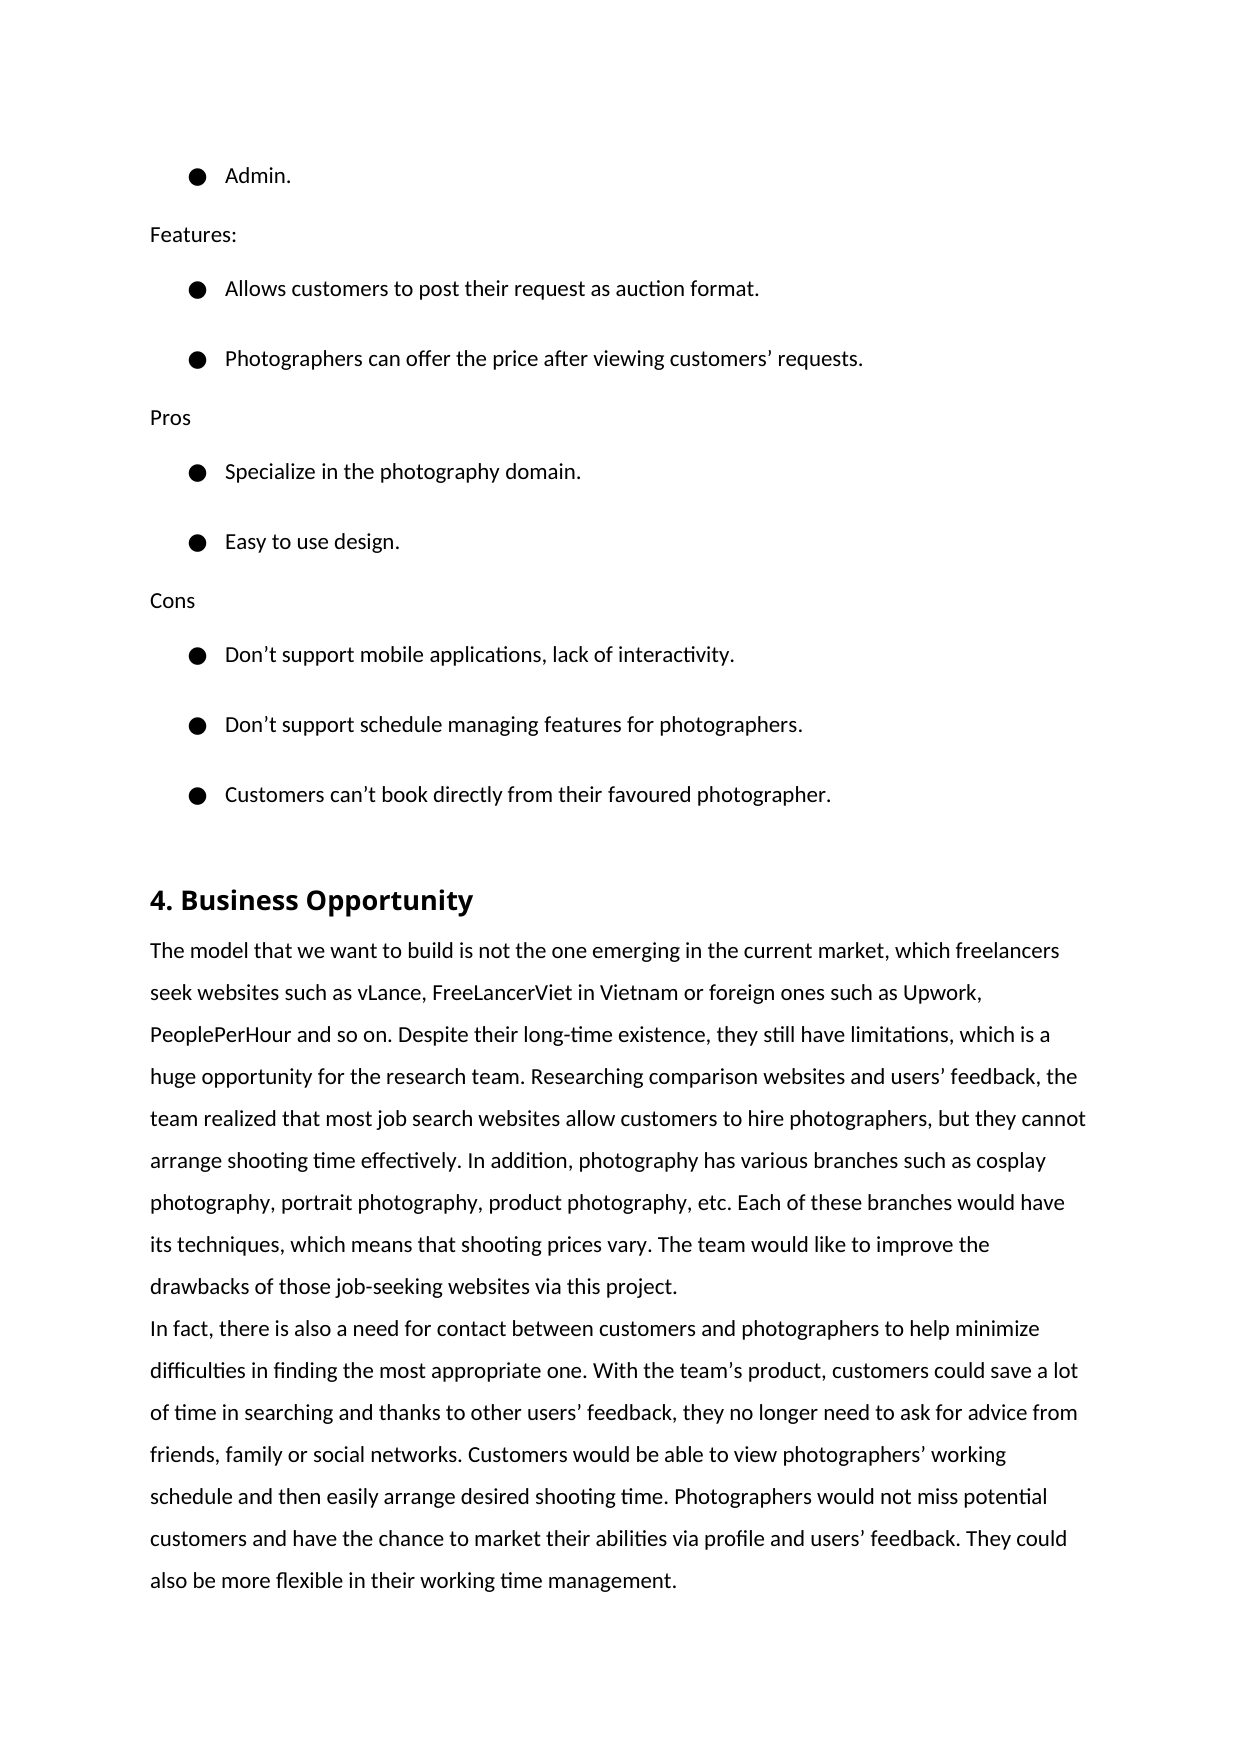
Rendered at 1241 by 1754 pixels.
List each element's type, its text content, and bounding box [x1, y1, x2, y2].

list Customers can’t book directly from their favoured photographer. [187, 769, 1093, 816]
list Admin. [187, 150, 1093, 197]
text In fact, there is also a need for contact between customers and photographers to help minimize difficulties in finding the most appropriate one. With the team’s product, customers could save a lot of time in searching and thanks to other users’ feedback, they no longer need to ask for advice from friends, family or social networks. Customers would be able to view photographers’ working schedule and then easily arrange desired shooting time. Photographers would not miss potential customers and have the chance to market their abilities via profile and users’ feedback. They could also be more flexible in their working time management. [150, 1314, 1093, 1594]
text The model that we want to build is not the one emerging in the current market, which freelancers seek websites such as vLance, FreeLancerViet in Vietnam or foreign ones such as Upwork, PeoplePerHour and so on. Despite their long-time existence, they still have limitations, which is a huge opportunity for the research team. Researching comparison websites and users’ feedback, the team realized that most job search websites allow customers to hire photographers, but they cannot arrange shooting time effectively. In addition, photography has various branches such as cosplay photography, portrait photography, product photography, etc. Each of these branches would have its techniques, which means that shooting prices vary. The team would like to improve the drawbacks of those job-seeking websites via this project. [150, 937, 1093, 1300]
list Easy to use design. [187, 516, 1093, 563]
text Features: [150, 220, 1093, 248]
list Photographers can offer the price after viewing customers’ requests. [187, 333, 1093, 380]
list Don’t support mobile applications, lack of interactivity. [187, 628, 1093, 675]
list Specialize in the photography domain. [187, 445, 1093, 492]
text Cons [150, 586, 1093, 614]
text Pros [150, 403, 1093, 431]
list Don’t support schedule managing features for photographers. [187, 698, 1093, 745]
subtitle 4. Business Opportunity [150, 881, 1093, 918]
list Allows customers to post their request as auction format. [187, 262, 1093, 309]
